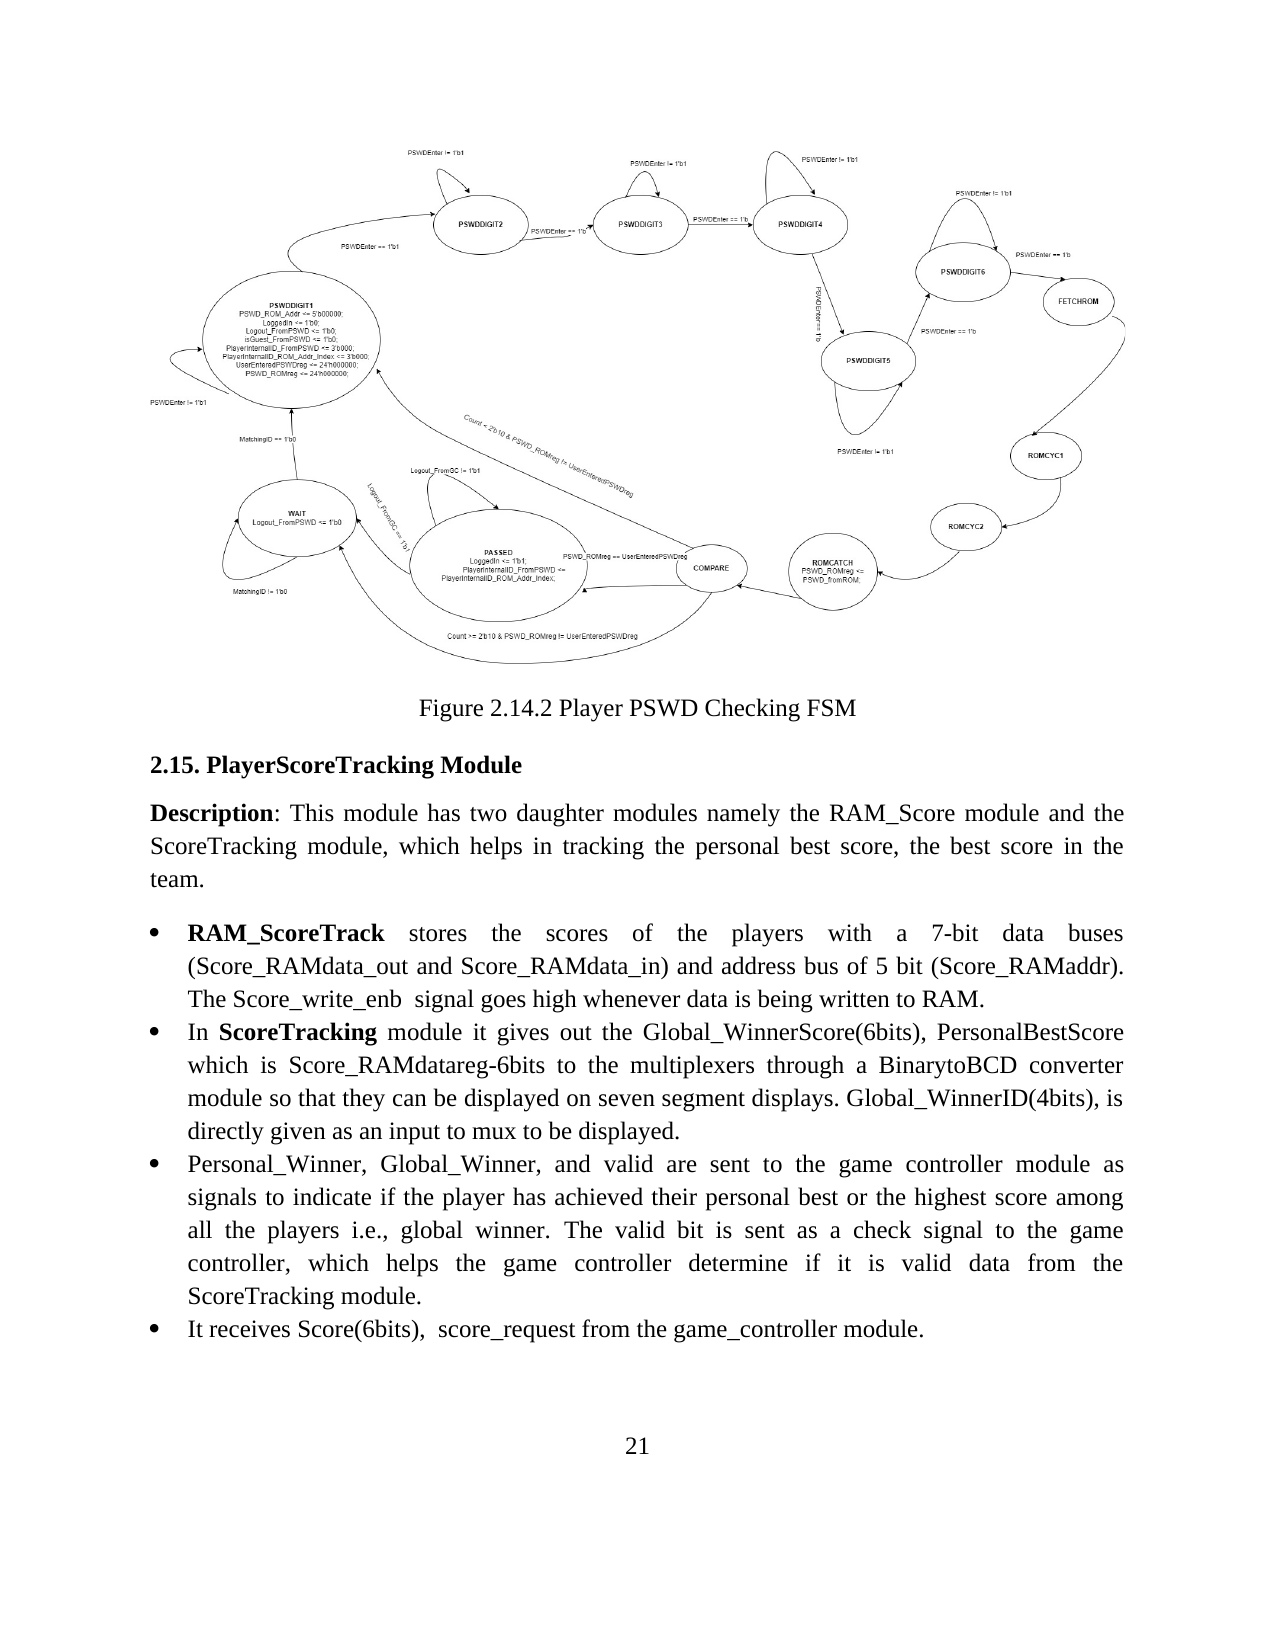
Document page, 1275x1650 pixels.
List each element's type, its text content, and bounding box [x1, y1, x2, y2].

list It receives Score(6bits), score_request from the game_controller module. [150, 1314, 1125, 1343]
text Figure 2.14.2 Player PSWD Checking FSM [150, 693, 1125, 721]
picture [150, 150, 1125, 664]
list Personal_Winner, Global_Winner, and valid are sent to the game controller module as signals to indicate if the player has achieved their personal best or the highest score among all the players i.e., global winner. The valid bit is sent as a check signal to the game controller, which helps the game controller determine if it is valid data from the ScoreTracking module. [150, 1149, 1125, 1310]
text 2.15. PlayerScoreTracking Module [150, 750, 1125, 779]
list RAM_ScoreTrack stores the scores of the players with a 7-bit data buses (Score_RAMdata_out and Score_RAMdata_in) and address bus of 5 bit (Score_RAMaddr). The Score_write_enb signal goes high whenever data is being written to RAM. [150, 918, 1125, 1013]
list In ScoreTracking module it gives out the Global_WinnerScore(6bits), PersonalBestScore which is Score_RAMdatareg-6bits to the multiplexers through a BinarytoBCD converter module so that they can be displayed on seven segment displays. Global_WinnerID(4bits), is directly given as an input to mux to be displayed. [150, 1017, 1125, 1145]
text Description: This module has two daughter modules namely the RAM_Score module and the ScoreTracking module, which helps in tracking the personal best score, the best score in the team. [150, 798, 1125, 893]
